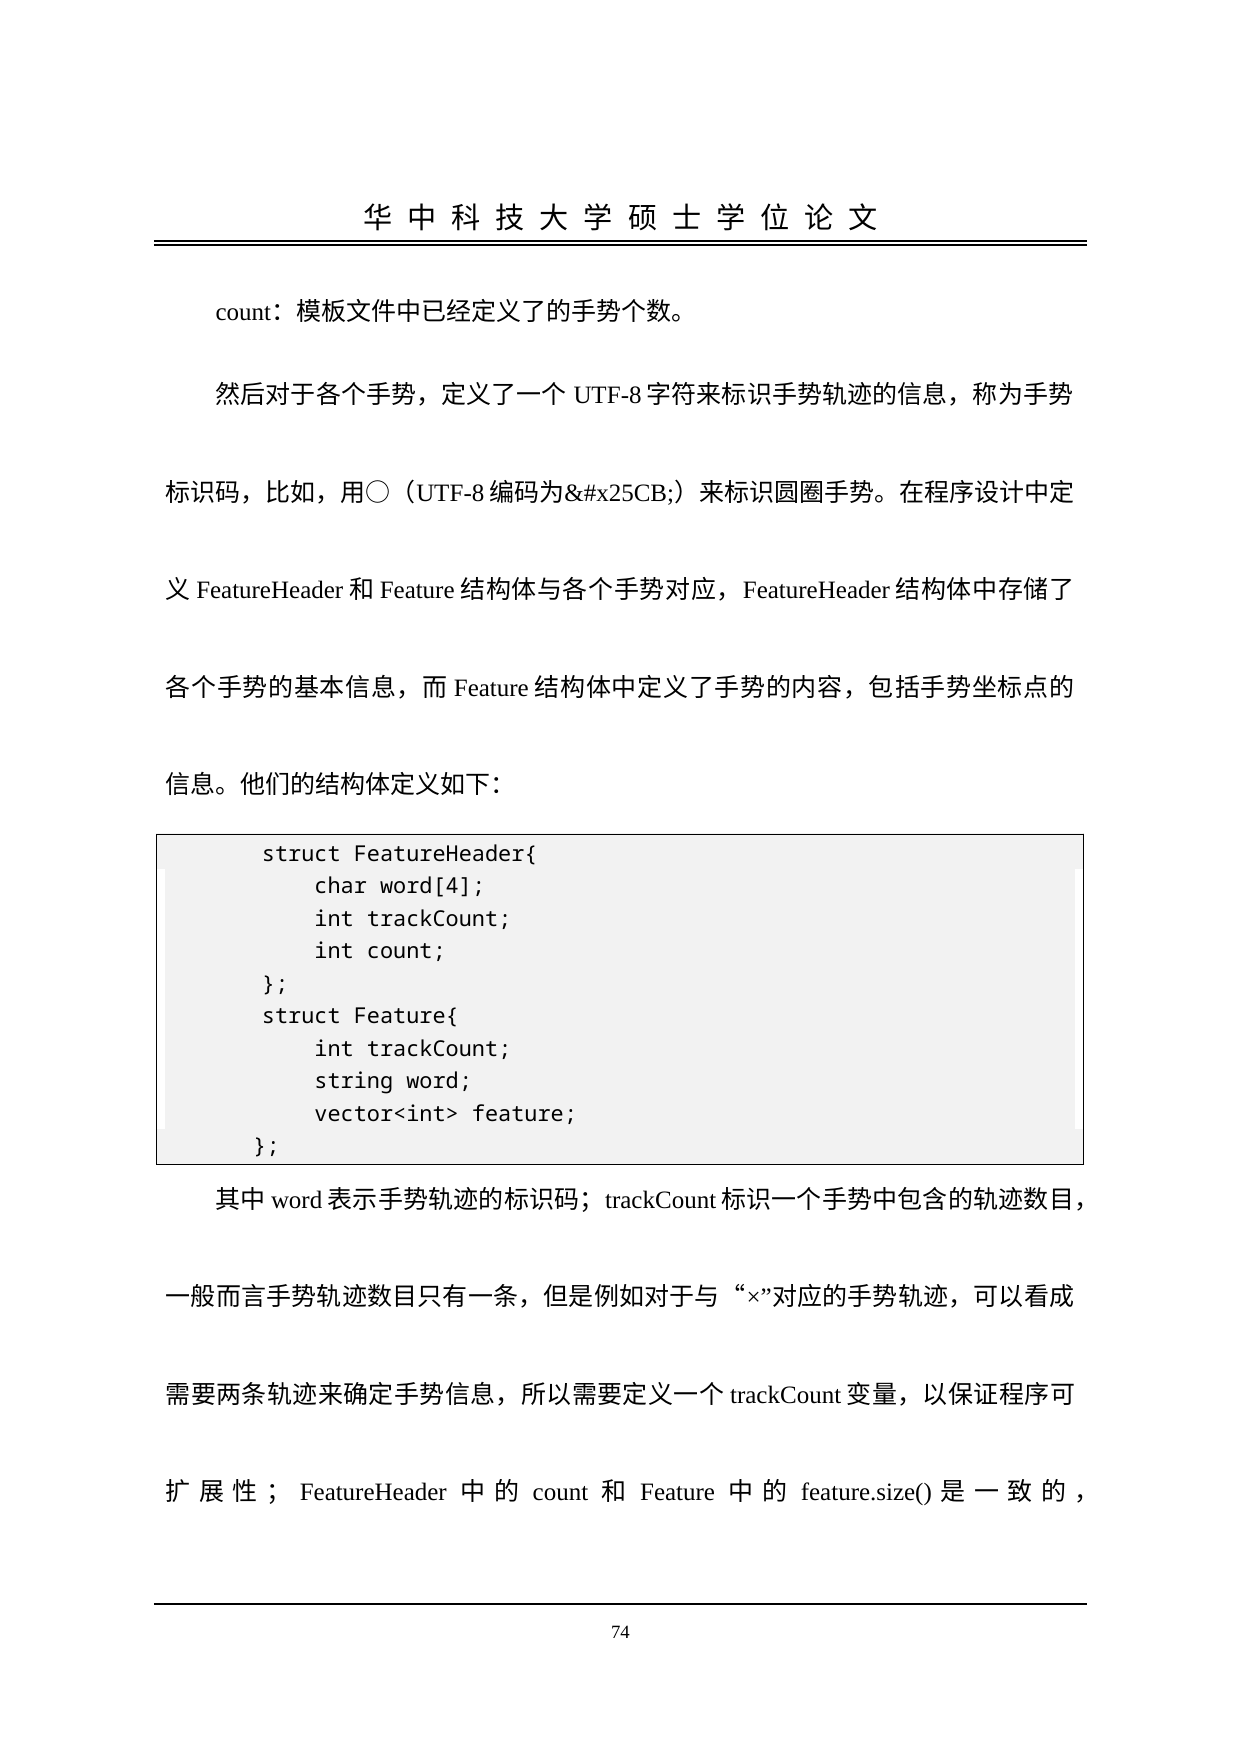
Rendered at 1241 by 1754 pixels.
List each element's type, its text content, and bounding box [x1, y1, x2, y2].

text int trackCount; [165, 902, 1075, 934]
text count：模板文件中已经定义了的手势个数。 [165, 277, 1075, 342]
text }; [165, 967, 1075, 999]
text string word; [165, 1064, 1075, 1097]
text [165, 1165, 1075, 1522]
text 然后对于各个手势，定义了一个UTF-8字符来标识手势轨迹的信息，称为手势标识码，比如，用○（UTF-8编码为&#x25CB;）来标识圆圈手势。在程序设计中定义FeatureHeader和Feature结构体与各个手势对应，FeatureHeader结构体中存储了各个手势的基本信息，而Feature结构体中定义了手势的内容，包括手势坐标点的信息。他们的结构体定义如下： [165, 360, 1075, 815]
text }; [157, 1126, 1083, 1164]
text int trackCount; [165, 1032, 1075, 1064]
text struct FeatureHeader{ [157, 835, 1083, 869]
text int count; [165, 934, 1075, 967]
text vector<int> feature; [165, 1097, 1075, 1126]
text struct Feature{ [165, 999, 1075, 1032]
text char word[4]; [165, 869, 1075, 902]
